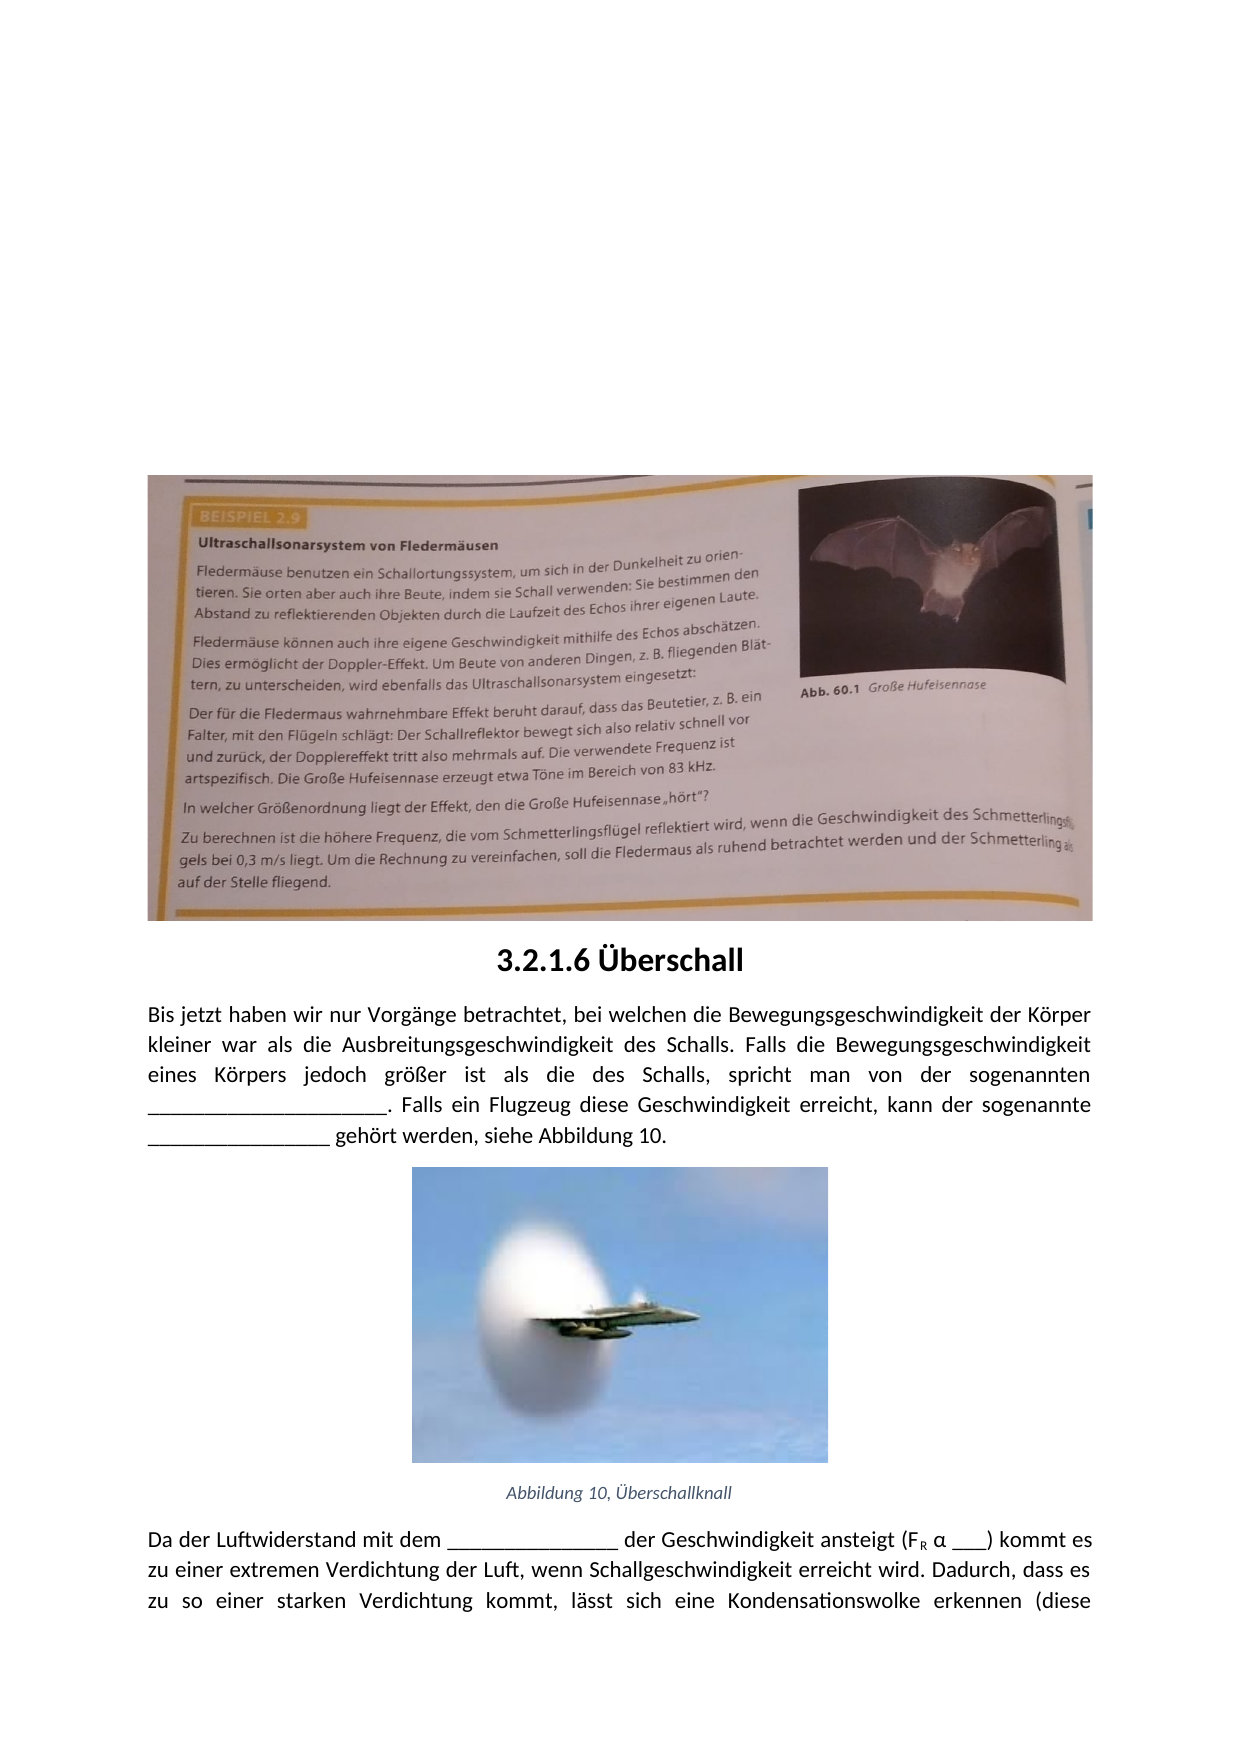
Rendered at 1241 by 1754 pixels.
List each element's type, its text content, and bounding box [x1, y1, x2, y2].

text 3.2.1.6 Überschall [148, 939, 1093, 980]
text Bis jetzt haben wir nur Vorgänge betrachtet, bei welchen die Bewegungsgeschwindigkeit der Körper kleiner war als die Ausbreitungsgeschwindigkeit des Schalls. Falls die Bewegungsgeschwindigkeit eines Körpers jedoch größer ist als die des Schalls, spricht man von der sogenannten _____________________. Falls ein Flugzeug diese Geschwindigkeit erreicht, kann der sogenannte ________________ gehört werden, siehe Abbildung 10. [148, 1000, 1093, 1149]
picture [147, 475, 1093, 921]
picture [412, 1167, 829, 1463]
text Abbildung 10, Überschallknall [148, 1482, 1093, 1504]
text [148, 1525, 1093, 1614]
